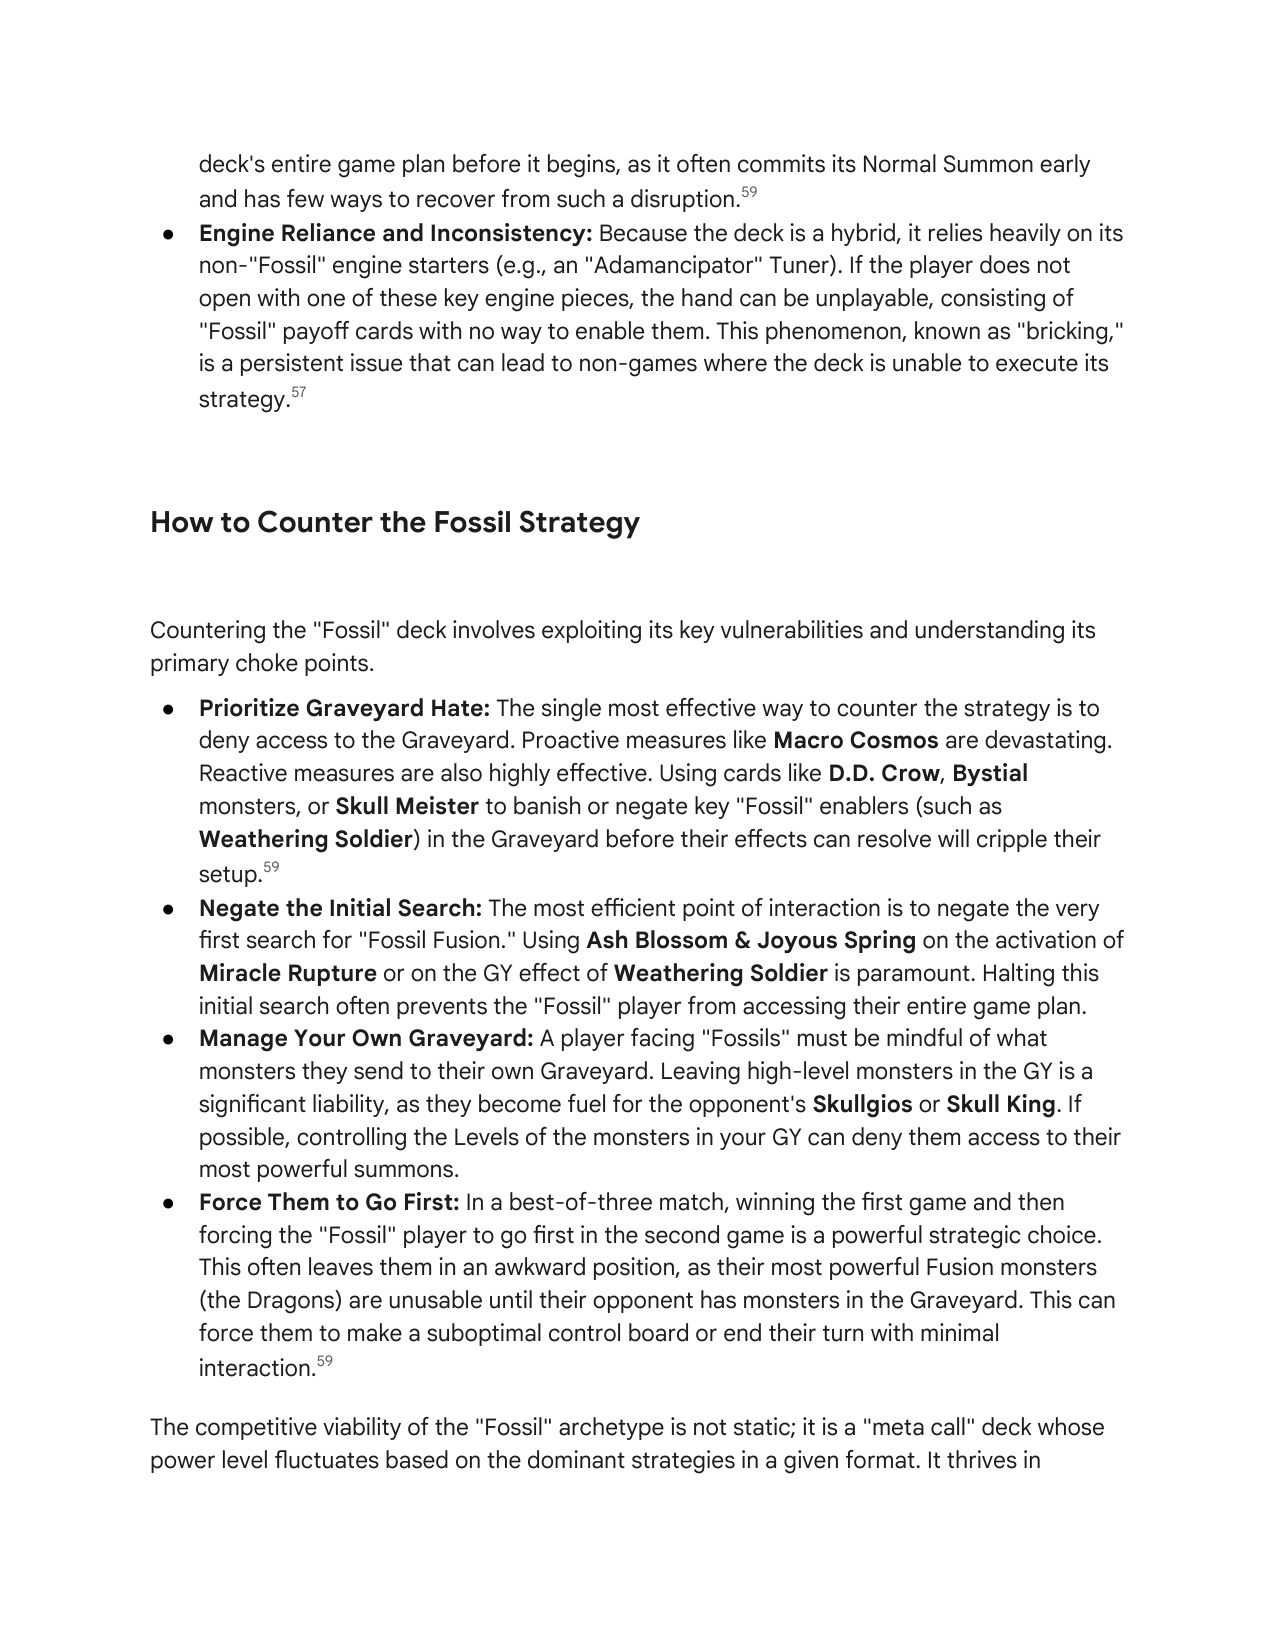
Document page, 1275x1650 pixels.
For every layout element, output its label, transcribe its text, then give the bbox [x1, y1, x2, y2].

text Countering the "Fossil" deck involves exploiting its key vulnerabilities and understanding its primary choke points. [150, 616, 1125, 678]
list Manage Your Own Graveyard: A player facing "Fossils" must be mindful of what monsters they send to their own Graveyard. Leaving high-level monsters in the GY is a significant liability, as they become fuel for the opponent's Skullgios or Skull King. If possible, controlling the Levels of the monsters in your GY can deny them access to their most powerful summons. [161, 1024, 1125, 1184]
list Negate the Initial Search: The most efficient point of interaction is to negate the very first search for "Fossil Fusion." Using Ash Blossom & Joyous Spring on the activation of Miracle Rupture or on the GY effect of Weathering Soldier is paramount. Halting this initial search often prevents the "Fossil" player from accessing their entire game plan. [161, 894, 1125, 1021]
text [150, 1413, 1125, 1475]
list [161, 150, 1125, 214]
list Prioritize Graveyard Hate: The single most effective way to counter the strategy is to deny access to the Graveyard. Proactive measures like Macro Cosmos are devastating. Reactive measures are also highly effective. Using cards like D.D. Crow, Bystial monsters, or Skull Meister to banish or negate key "Fossil" enablers (such as Weathering Soldier) in the Graveyard before their effects can resolve will cripple their setup.59 [161, 694, 1125, 889]
list Engine Reliance and Inconsistency: Because the deck is a hybrid, it relies heavily on its non-"Fossil" engine starters (e.g., an "Adamancipator" Tuner). If the player does not open with one of these key engine pieces, the hand can be unplayable, consisting of "Fossil" payoff cards with no way to enable them. This phenomenon, known as "bricking," is a persistent issue that can lead to non-games where the deck is unable to execute its strategy.57 [161, 219, 1125, 414]
list Force Them to Go First: In a best-of-three match, winning the first game and then forcing the "Fossil" player to go first in the second game is a powerful strategic choice. This often leaves them in an awkward position, as their most powerful Fusion monsters (the Dragons) are unusable until their opponent has monsters in the Graveyard. This can force them to make a suboptimal control board or end their turn with minimal interaction.59 [161, 1188, 1125, 1384]
subtitle How to Counter the Fossil Strategy [150, 504, 1125, 541]
